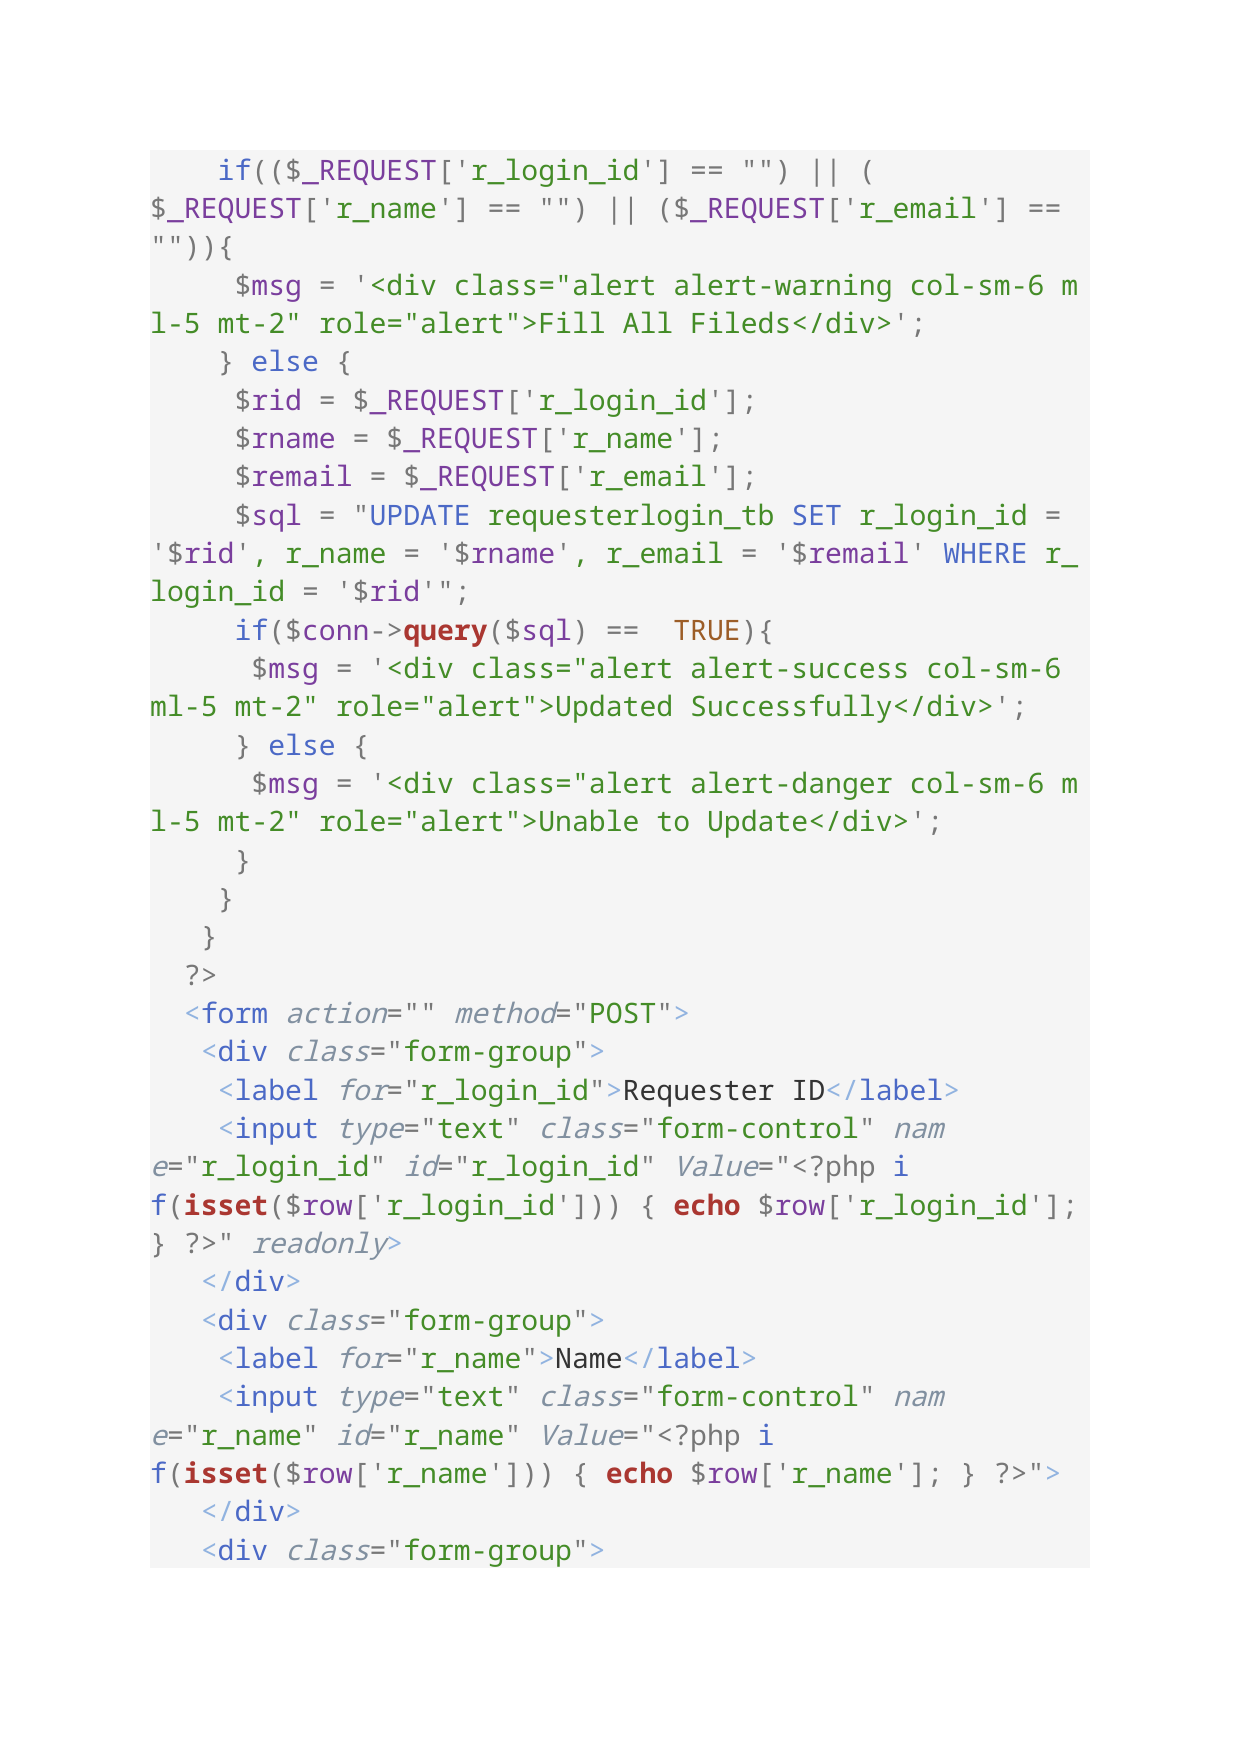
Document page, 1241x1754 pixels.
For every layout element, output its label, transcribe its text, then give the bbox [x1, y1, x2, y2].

text $msg = '<div class="alert alert-success col-sm-6 ml-5 mt-2" role="alert">Updated Successfully</div>'; [150, 648, 1090, 725]
text $msg = '<div class="alert alert-danger col-sm-6 ml-5 mt-2" role="alert">Unable to Update</div>'; [150, 763, 1090, 840]
text <input type="text" class="form-control" name="r_login_id" id="r_login_id" Value="<?php if(isset($row['r_login_id'])) { echo $row['r_login_id']; } ?>" readonly> [150, 1108, 1090, 1262]
text <div class="form-group"> [150, 1032, 1090, 1070]
text </div> [150, 1492, 1090, 1530]
text $sql = "UPDATE requesterlogin_tb SET r_login_id = '$rid', r_name = '$rname', r_email = '$remail' WHERE r_login_id = '$rid'"; [150, 495, 1090, 610]
text } [150, 840, 1090, 878]
text $msg = '<div class="alert alert-warning col-sm-6 ml-5 mt-2" role="alert">Fill All Fileds</div>'; [150, 265, 1090, 342]
text if($conn->query($sql) == TRUE){ [150, 610, 1090, 648]
text } [150, 917, 1090, 955]
text <div class="form-group"> [150, 1300, 1090, 1338]
text } [150, 878, 1090, 917]
text <input type="text" class="form-control" name="r_name" id="r_name" Value="<?php if(isset($row['r_name'])) { echo $row['r_name']; } ?>"> [150, 1377, 1090, 1492]
text $rid = $_REQUEST['r_login_id']; [150, 380, 1090, 418]
text <div class="form-group"> [150, 1530, 1090, 1568]
text <label for="r_name">Name</label> [150, 1338, 1090, 1377]
text } else { [150, 725, 1090, 763]
text if(($_REQUEST['r_login_id'] == "") || ($_REQUEST['r_name'] == "") || ($_REQUEST['r_email'] == "")){ [150, 150, 1090, 265]
text </div> [150, 1262, 1090, 1300]
text $remail = $_REQUEST['r_email']; [150, 457, 1090, 495]
text <form action="" method="POST"> [150, 993, 1090, 1032]
text $rname = $_REQUEST['r_name']; [150, 418, 1090, 457]
text } else { [150, 342, 1090, 380]
text ?> [150, 955, 1090, 993]
text <label for="r_login_id">Requester ID</label> [150, 1070, 1090, 1108]
